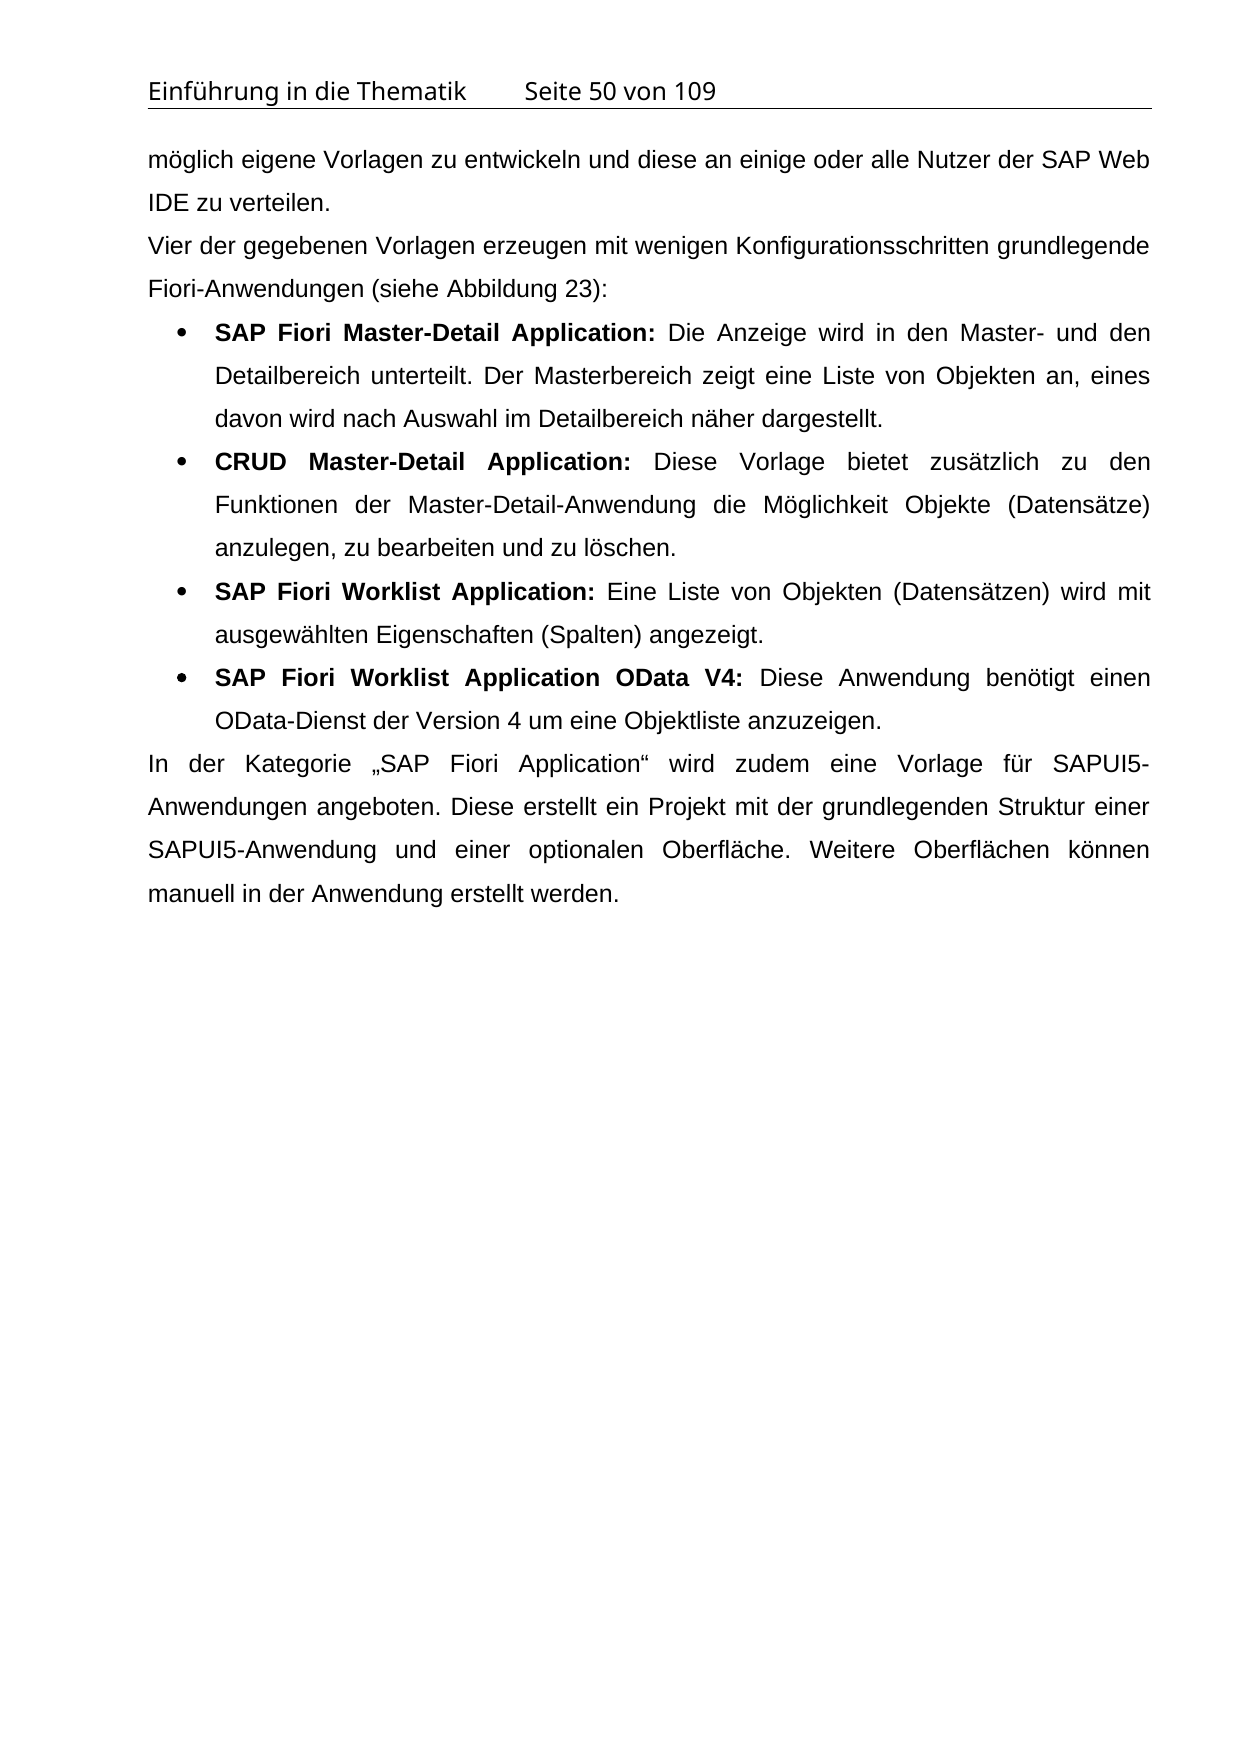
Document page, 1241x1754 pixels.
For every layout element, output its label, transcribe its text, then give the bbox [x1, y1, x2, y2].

list CRUD Master-Detail Application: Diese Vorlage bietet zusätzlich zu den Funktionen der Master-Detail-Anwendung die Möglichkeit Objekte (Datensätze) anzulegen, zu bearbeiten und zu löschen. [177, 447, 1152, 562]
text Vier der gegebenen Vorlagen erzeugen mit wenigen Konfigurationsschritten grundlegende Fiori-Anwendungen (siehe Abbildung 23): [148, 231, 1152, 303]
list SAP Fiori Master-Detail Application: Die Anzeige wird in den Master- und den Detailbereich unterteilt. Der Masterbereich zeigt eine Liste von Objekten an, eines davon wird nach Auswahl im Detailbereich näher dargestellt. [177, 318, 1152, 433]
text In der Kategorie „SAP Fiori Application“ wird zudem eine Vorlage für SAPUI5-Anwendungen angeboten. Diese erstellt ein Projekt mit der grundlegenden Struktur einer SAPUI5-Anwendung und einer optionalen Oberfläche. Weitere Oberflächen können manuell in der Anwendung erstellt werden. [148, 749, 1152, 907]
list SAP Fiori Worklist Application OData V4: Diese Anwendung benötigt einen OData-Dienst der Version 4 um eine Objektliste anzuzeigen. [177, 663, 1152, 735]
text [148, 145, 1152, 217]
list SAP Fiori Worklist Application: Eine Liste von Objekten (Datensätzen) wird mit ausgewählten Eigenschaften (Spalten) angezeigt. [177, 577, 1152, 648]
